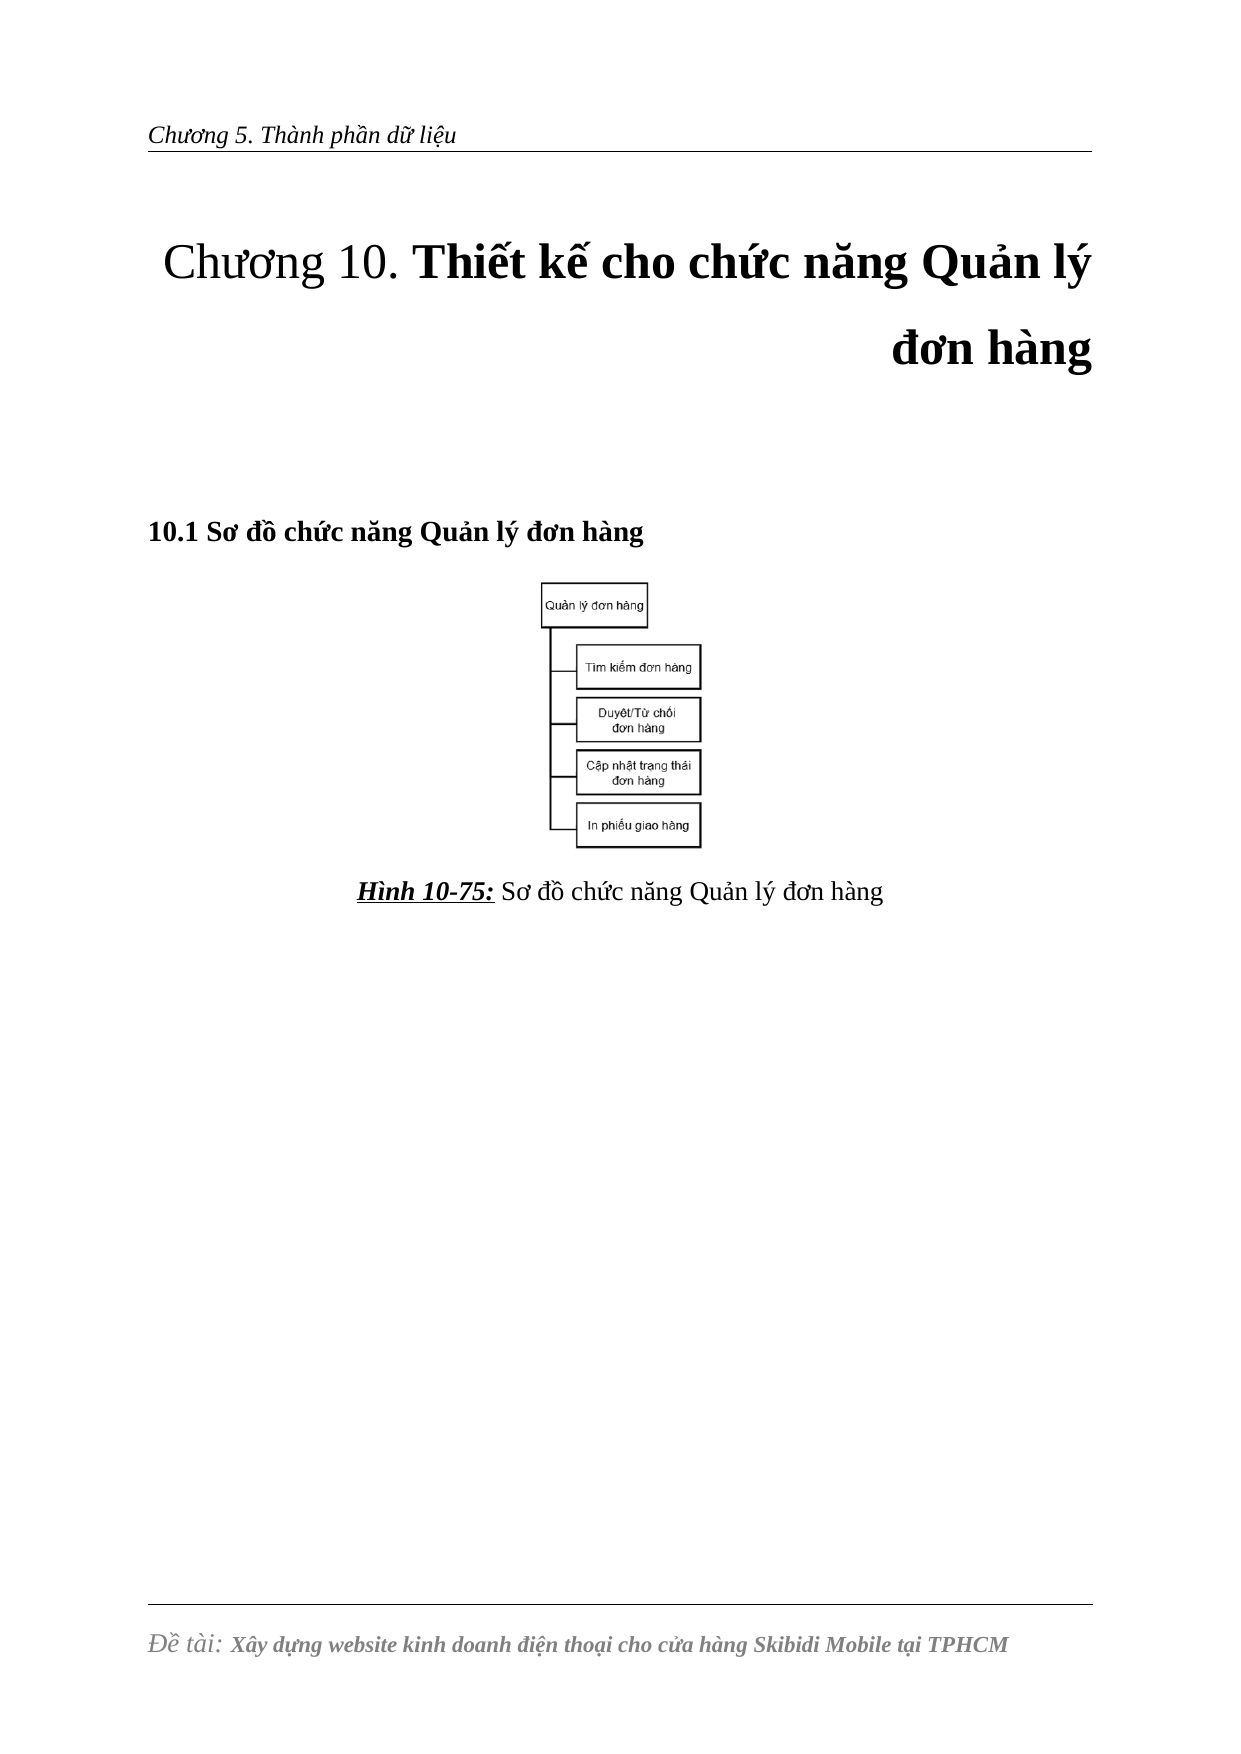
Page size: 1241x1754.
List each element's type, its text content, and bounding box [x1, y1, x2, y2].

subtitle Thiết kế cho chức năng Quản lý đơn hàng [148, 232, 1092, 376]
picture [534, 575, 706, 853]
subtitle Sơ đồ chức năng Quản lý đơn hàng [148, 504, 1092, 550]
